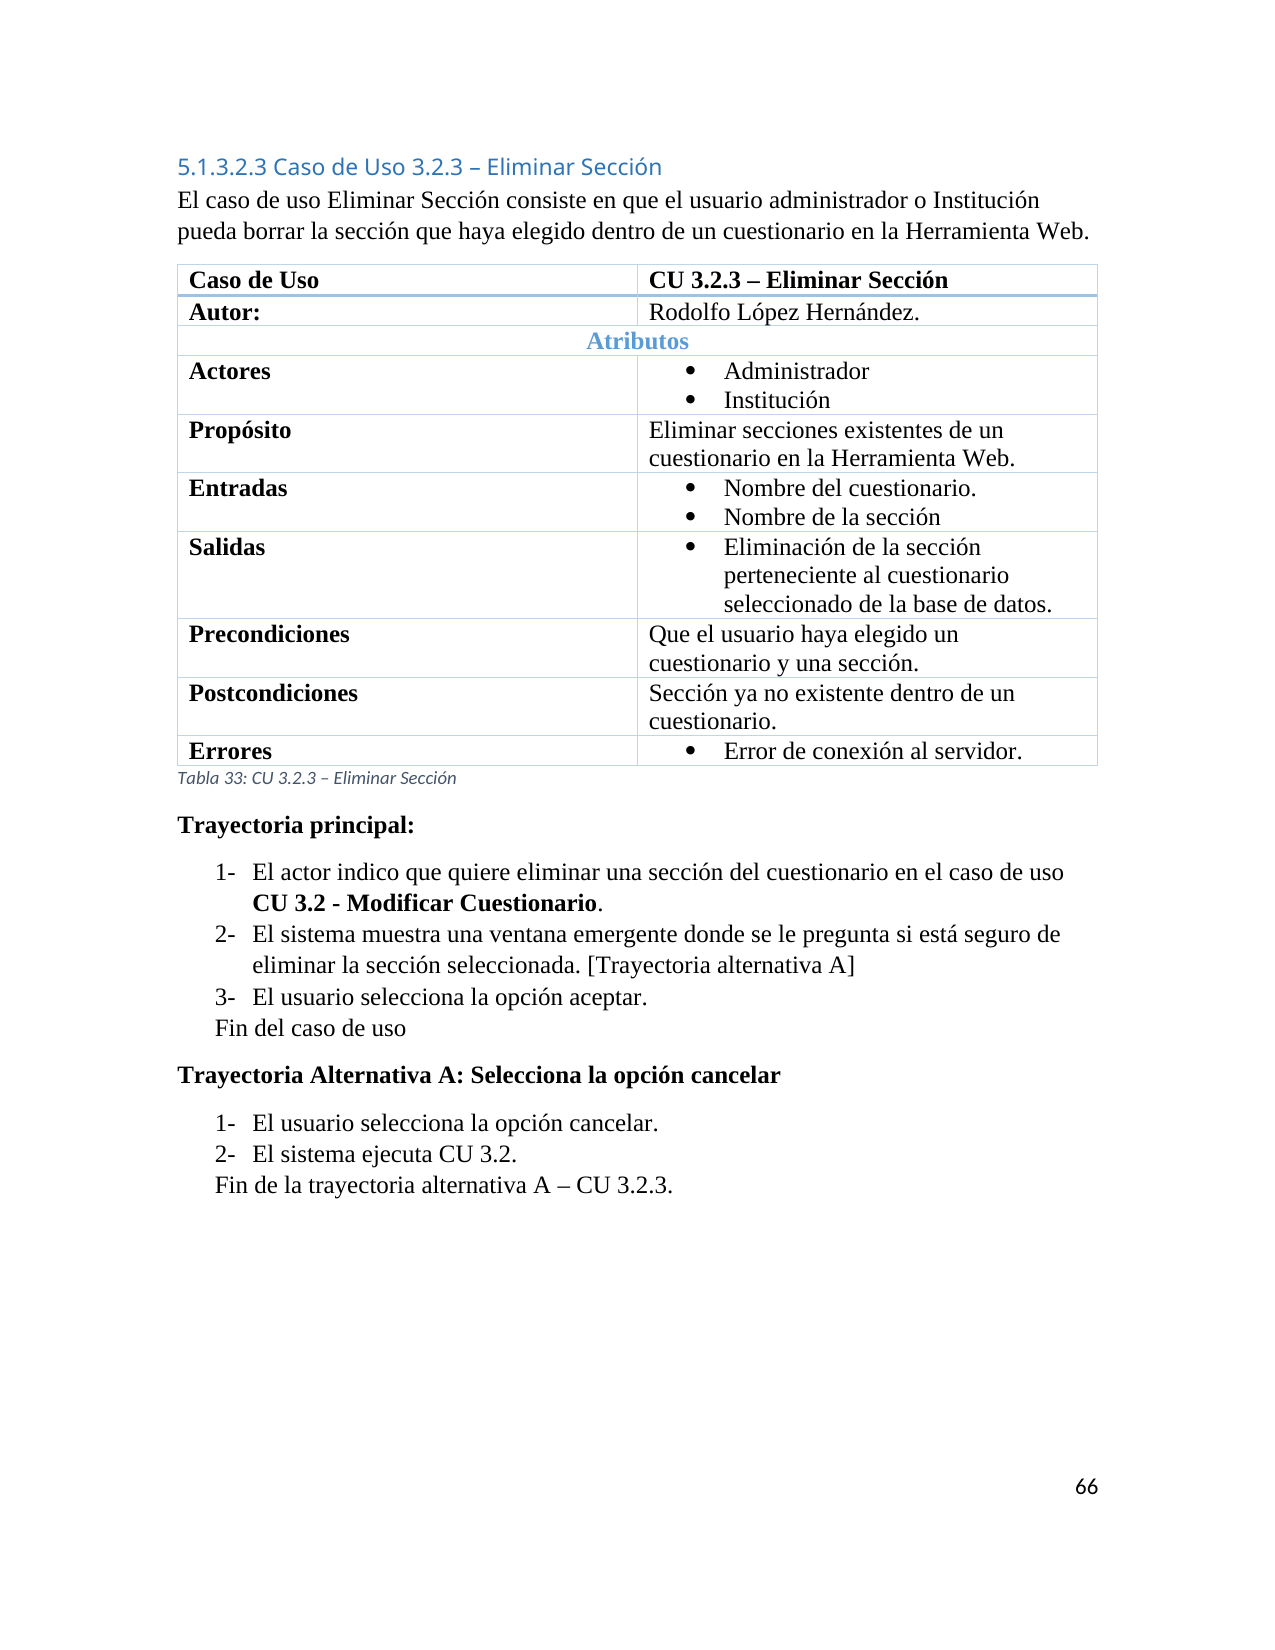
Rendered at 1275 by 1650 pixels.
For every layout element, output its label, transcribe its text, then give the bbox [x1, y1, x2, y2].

table_cell Salidas [178, 532, 637, 618]
table_header Caso de Uso [178, 265, 637, 293]
list Fin del caso de uso [214, 1013, 1098, 1041]
table_cell Eliminar secciones existentes de un cuestionario en la Herramienta Web. [638, 415, 1097, 472]
text El caso de uso Eliminar Sección consiste en que el usuario administrador o Institución pueda borrar la sección que haya elegido dentro de un cuestionario en la Herramienta Web. [177, 185, 1098, 245]
table_cell Eliminación de la sección perteneciente al cuestionario seleccionado de la base de datos. [638, 532, 1097, 618]
list Fin de la trayectoria alternativa A – CU 3.2.3. [214, 1170, 1098, 1199]
list El actor indico que quiere eliminar una sección del cuestionario en el caso de uso CU 3.2 - Modificar Cuestionario. [214, 857, 1098, 917]
table_cell Que el usuario haya elegido un cuestionario y una sección. [638, 619, 1097, 677]
list El usuario selecciona la opción cancelar. [214, 1108, 1098, 1137]
table_cell Sección ya no existente dentro de un cuestionario. [638, 678, 1097, 735]
table_cell Postcondiciones [178, 678, 637, 735]
table_cell Errores [178, 736, 637, 765]
list El sistema ejecuta CU 3.2. [214, 1139, 1098, 1168]
list El sistema muestra una ventana emergente donde se le pregunta si está seguro de eliminar la sección seleccionada. [Trayectoria alternativa A] [214, 919, 1098, 979]
list El usuario selecciona la opción aceptar. [214, 982, 1098, 1010]
table_cell Rodolfo López Hernández. [638, 297, 1097, 325]
text Trayectoria Alternativa A: Selecciona la opción cancelar [177, 1060, 1098, 1089]
text Trayectoria principal: [177, 810, 1098, 838]
table_cell Nombre del cuestionario. Nombre de la sección [638, 473, 1097, 531]
table_cell Precondiciones [178, 619, 637, 677]
subtitle 5.1.3.2.3 Caso de Uso 3.2.3 – Eliminar Sección [177, 151, 1098, 182]
table_cell Administrador Institución [638, 356, 1097, 414]
table_header CU 3.2.3 – Eliminar Sección [638, 265, 1097, 293]
table_cell Atributos [178, 326, 1097, 355]
table_cell Actores [178, 356, 637, 414]
table_cell Error de conexión al servidor. [638, 736, 1097, 765]
table_cell Propósito [178, 415, 637, 472]
table_cell Autor: [178, 297, 637, 325]
table_cell Entradas [178, 473, 637, 531]
